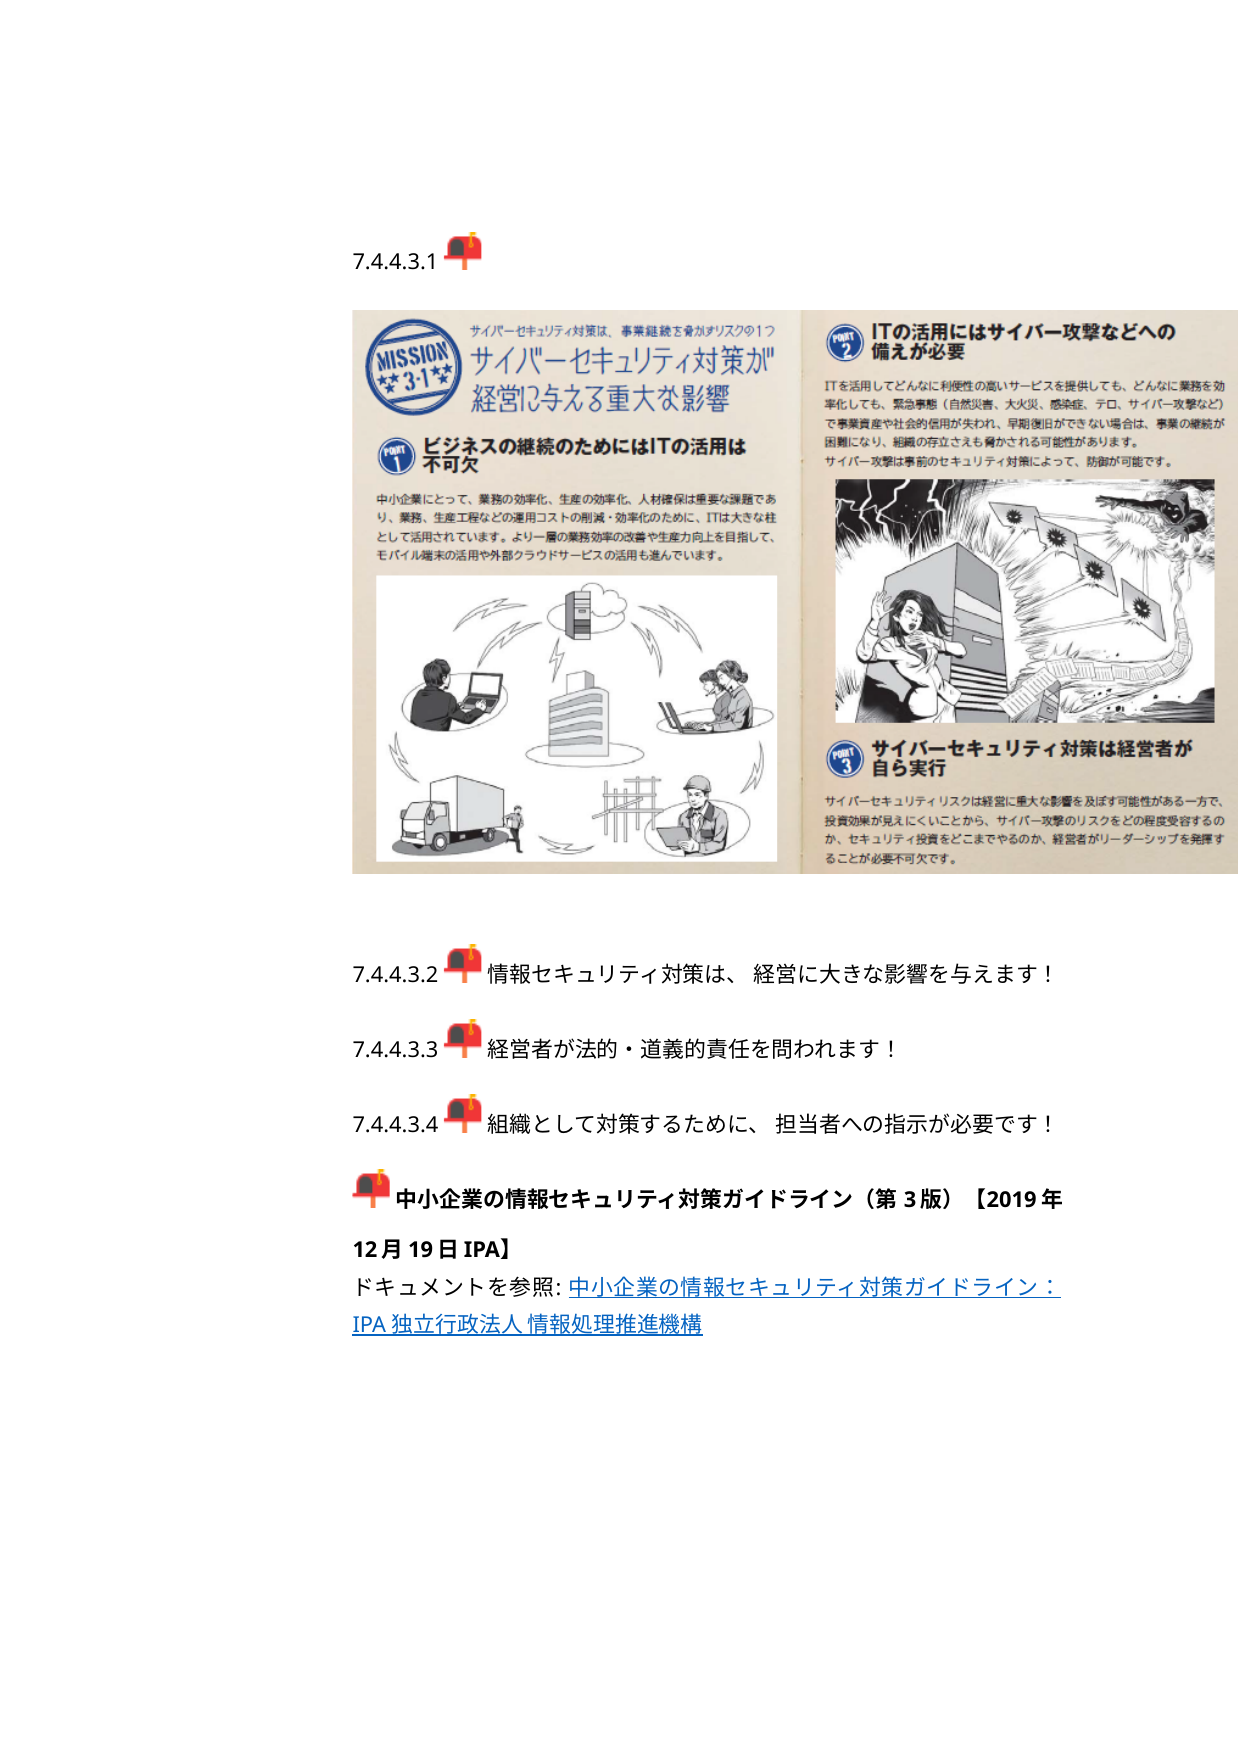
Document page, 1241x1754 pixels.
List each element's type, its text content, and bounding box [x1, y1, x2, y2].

picture [352, 310, 1238, 874]
picture [352, 1169, 390, 1208]
text 中小企業の情報セキュリティ対策ガイドライン（第3版）【2019年12月19日IPA】 [352, 1154, 1063, 1267]
text 情報セキュリティ対策は、 経営に大きな影響を与えます！ [352, 929, 1063, 1004]
text 組織として対策するために、 担当者への指示が必要です！ [352, 1079, 1063, 1154]
text 経営者が法的・道義的責任を問われます！ [352, 1004, 1063, 1079]
picture [443, 1019, 482, 1058]
picture [443, 1094, 482, 1133]
text ドキュメントを参照: 中小企業の情報セキュリティ対策ガイドライン：IPA 独立行政法人 情報処理推進機構 [352, 1267, 1063, 1342]
picture [443, 232, 482, 270]
picture [443, 944, 482, 983]
